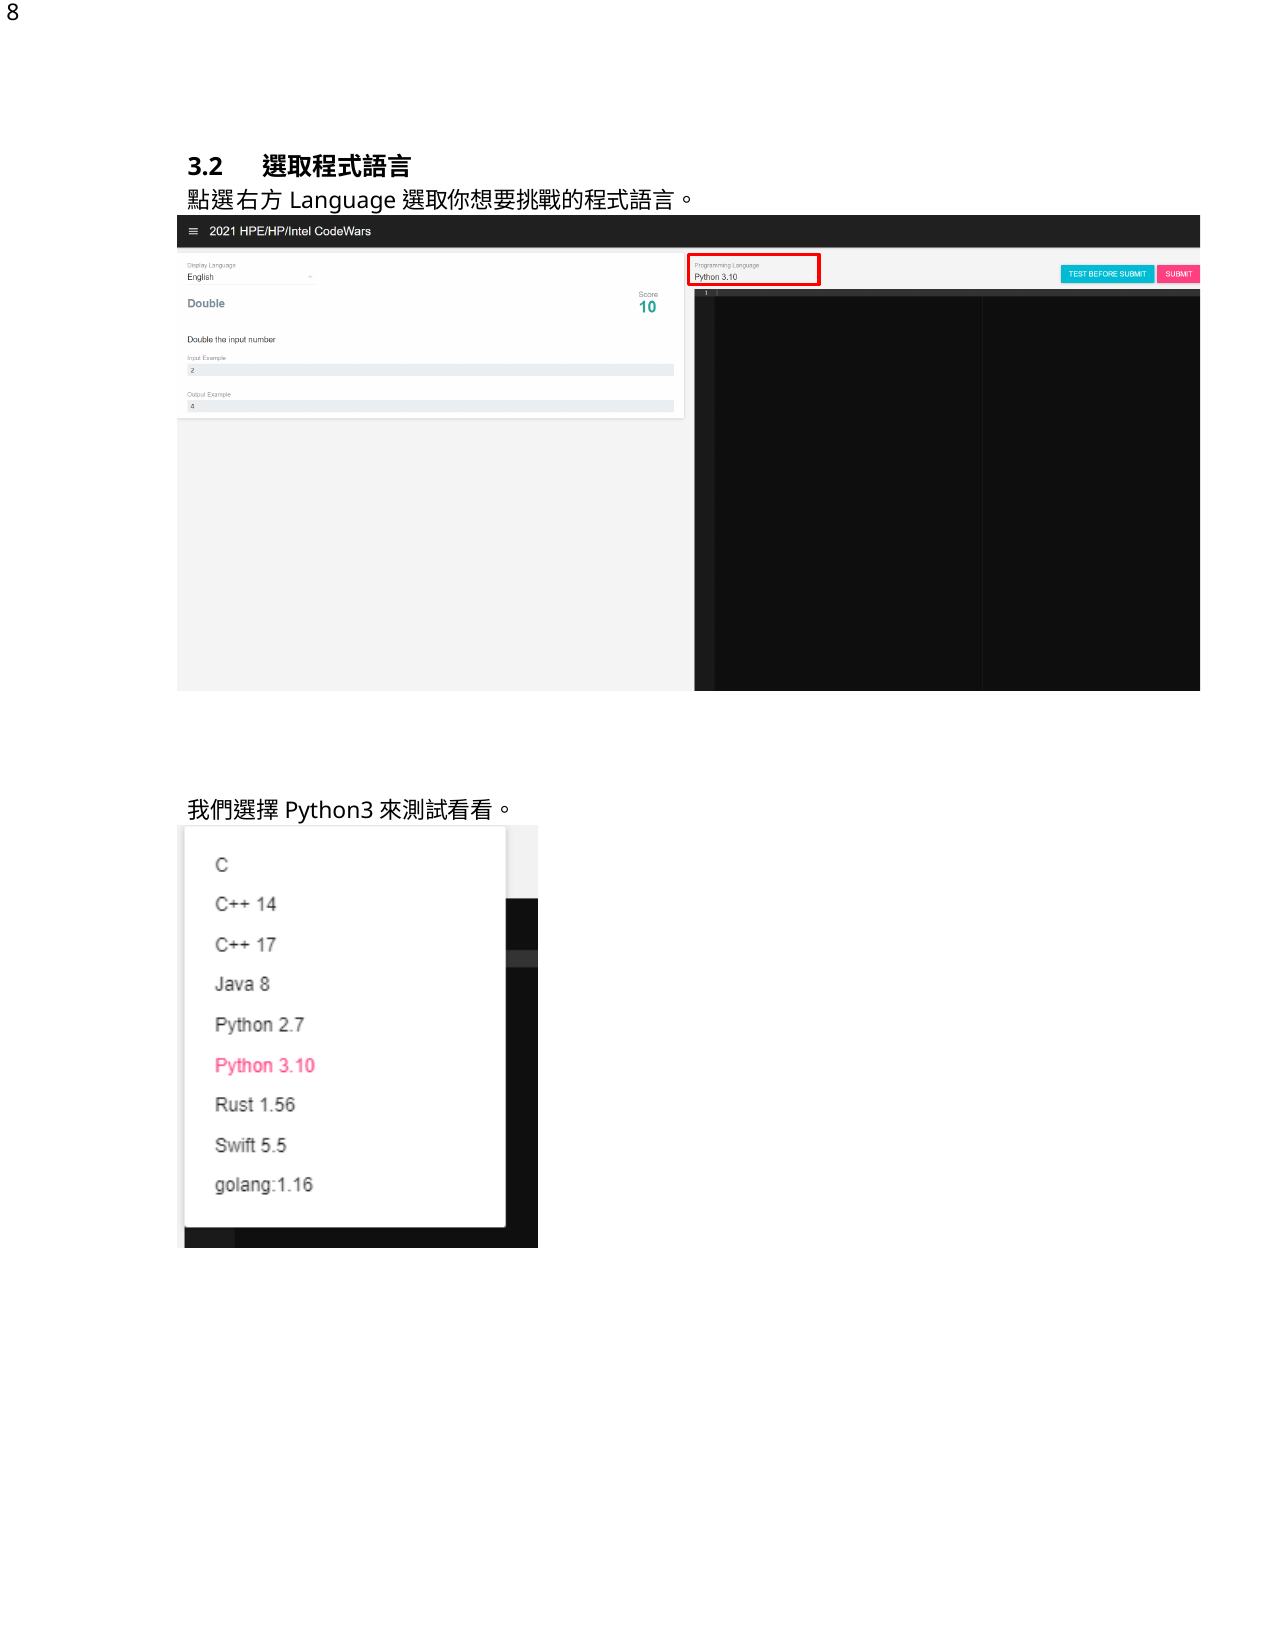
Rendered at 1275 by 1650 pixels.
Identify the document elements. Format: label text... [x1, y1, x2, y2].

picture [177, 215, 1200, 691]
text 點選右方Language 選取你想要挑戰的程式語言。 [187, 184, 1200, 215]
subtitle 選取程式語言 [187, 149, 1200, 183]
text 我們選擇 Python3 來測試看看。 [187, 792, 1200, 825]
picture [177, 825, 538, 1248]
